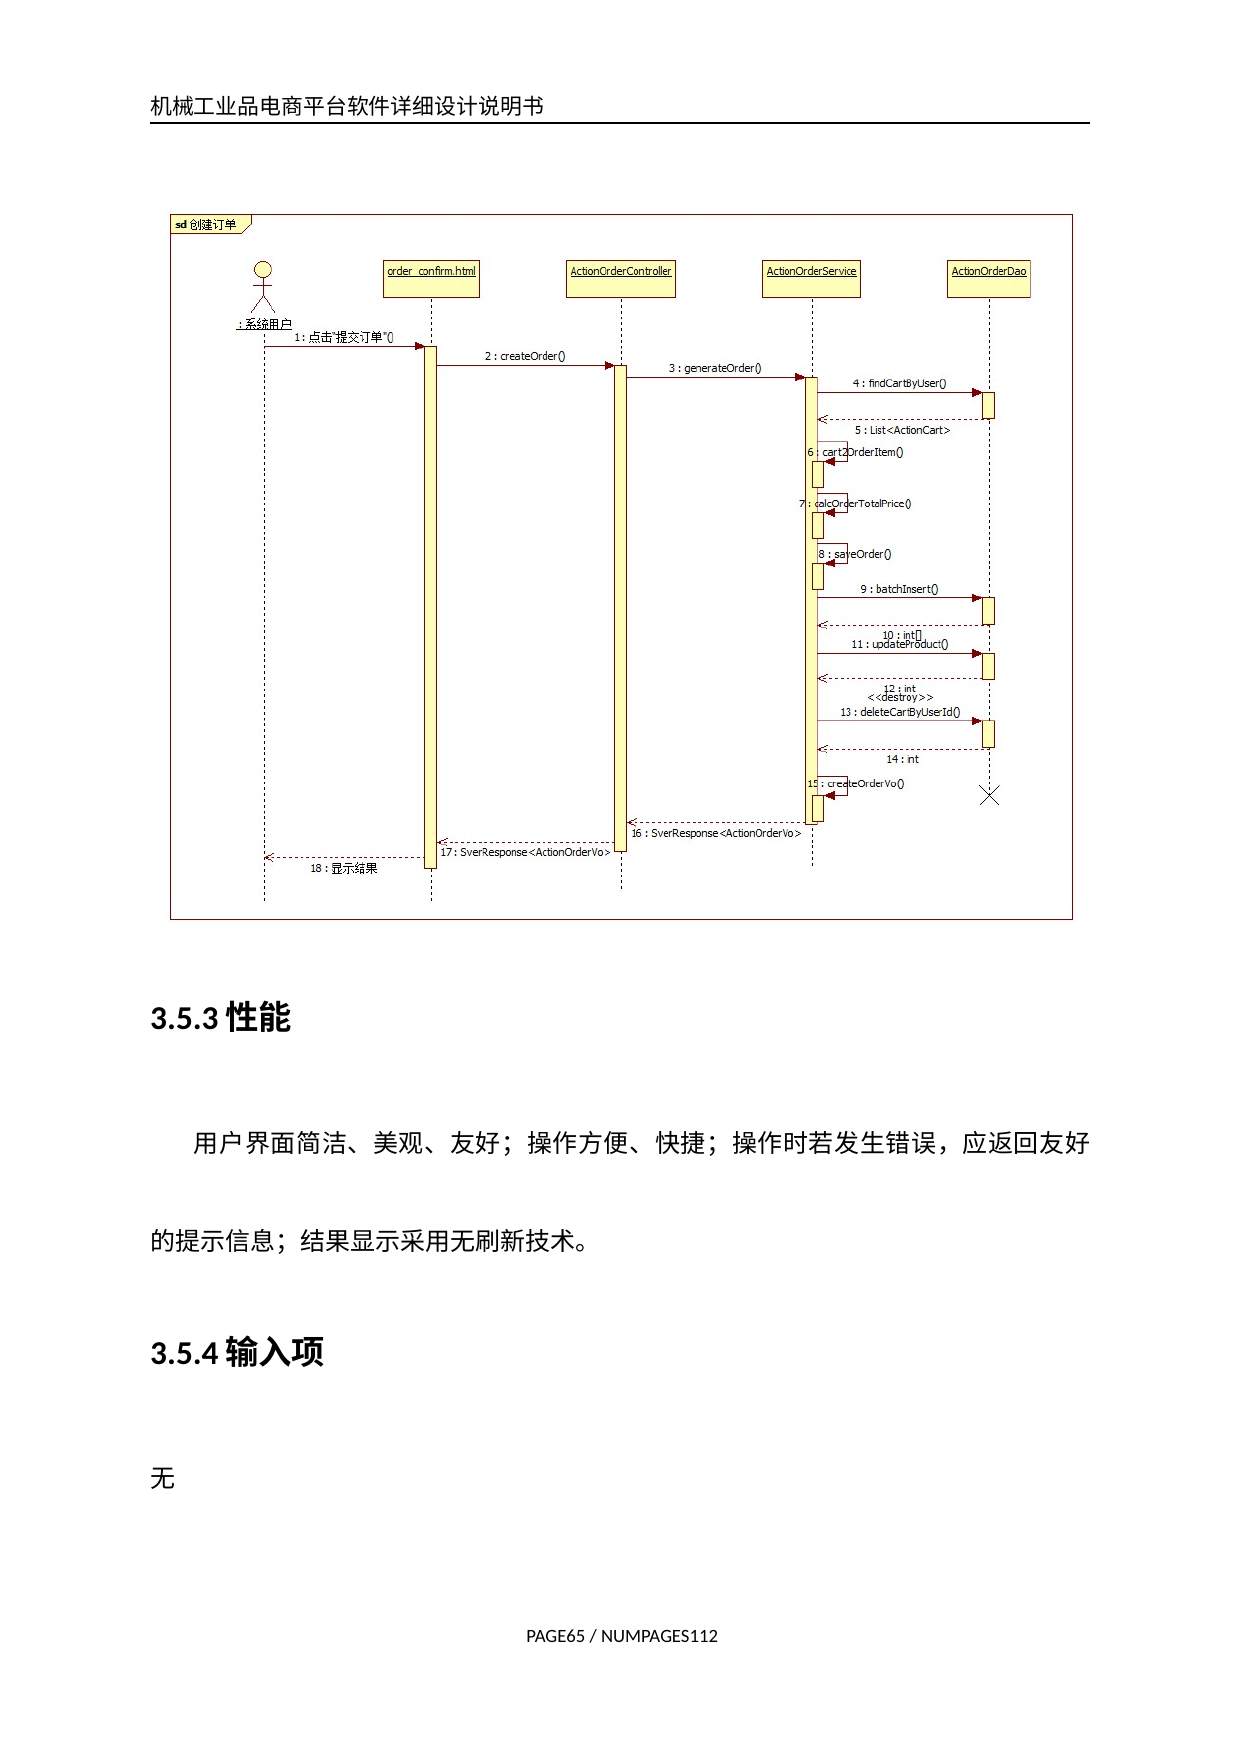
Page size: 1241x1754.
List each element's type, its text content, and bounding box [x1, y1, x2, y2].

text 用户界面简洁、美观、友好；操作方便、快捷；操作时若发生错误，应返回友好的提示信息；结果显示采用无刷新技术。 [150, 1109, 1090, 1272]
subtitle 输入项 [150, 1317, 1090, 1382]
subtitle 性能 [150, 982, 1090, 1047]
text 无 [150, 1444, 1090, 1509]
picture [150, 194, 1091, 938]
